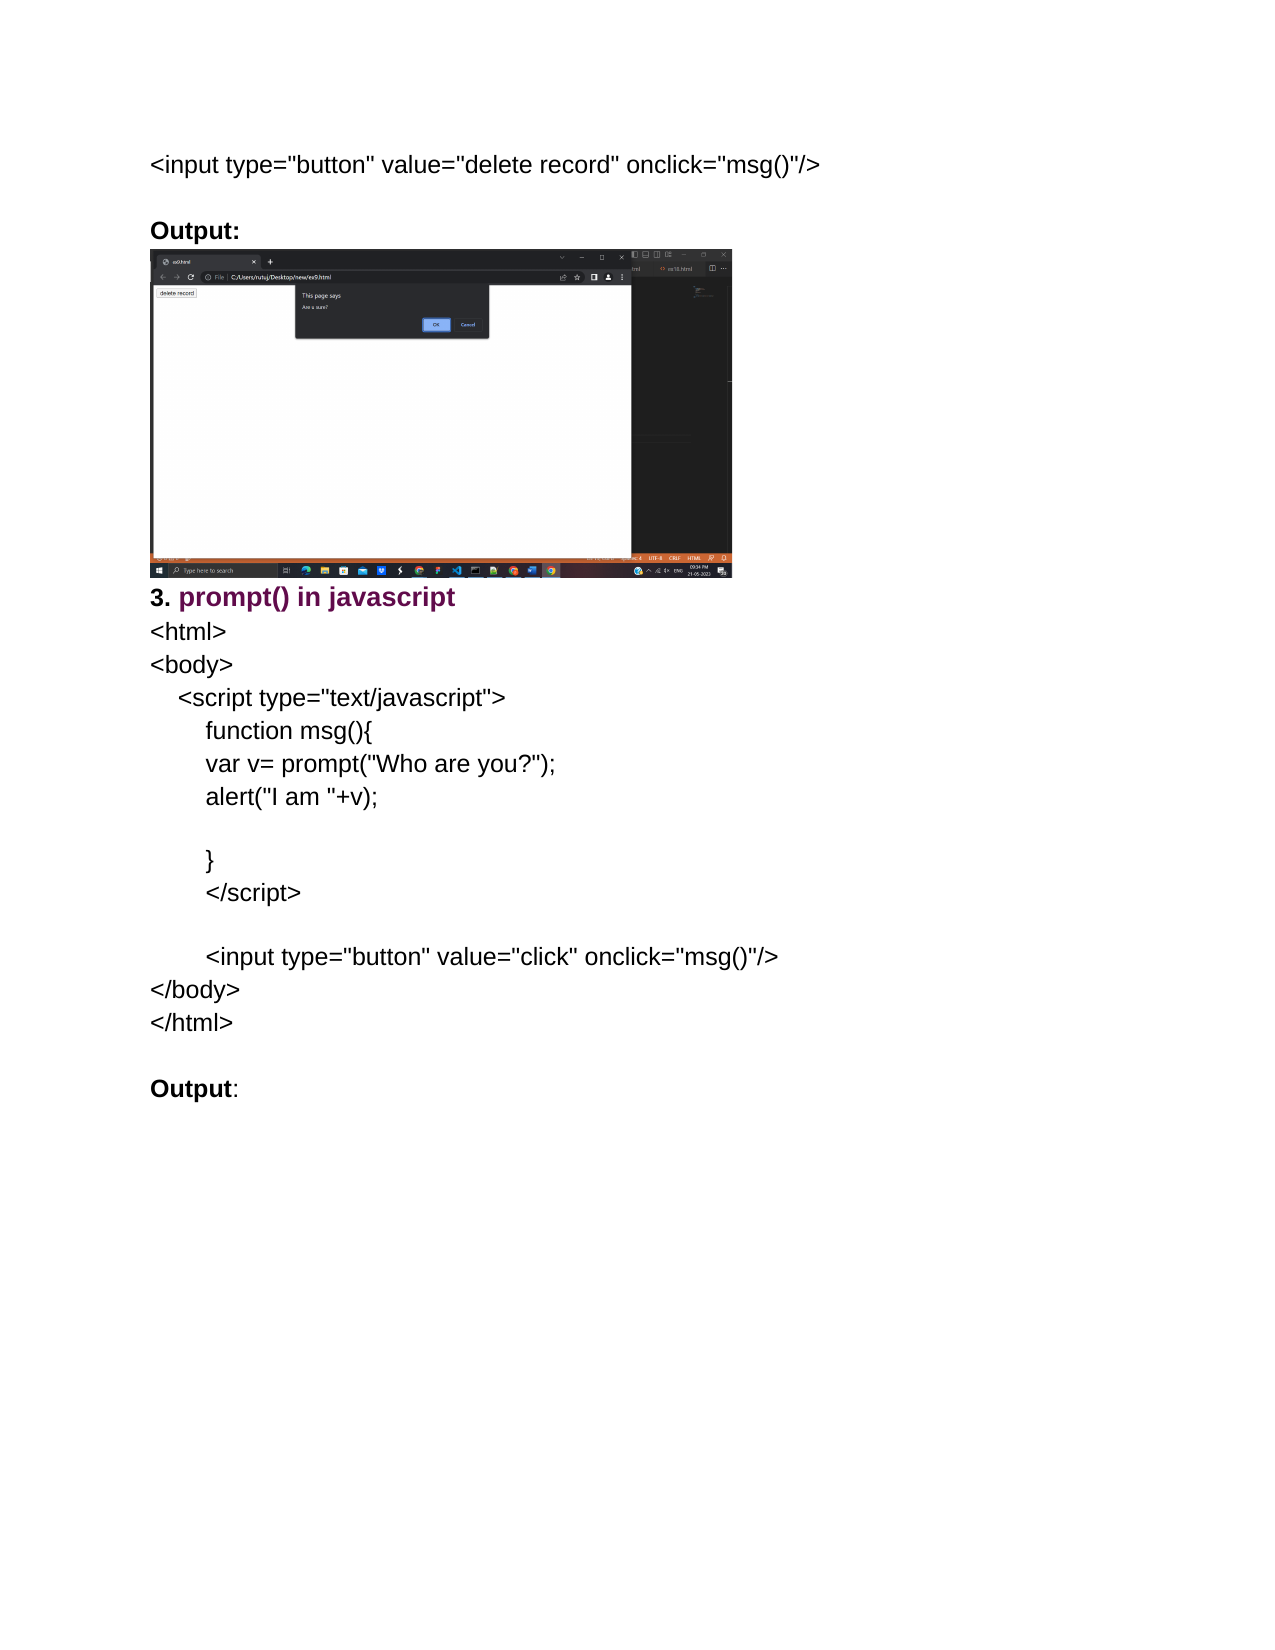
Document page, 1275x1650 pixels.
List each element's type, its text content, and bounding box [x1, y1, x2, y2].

text </body> [150, 974, 1125, 1003]
text <input type="button" value="delete record" onclick="msg()"/> [150, 150, 1125, 179]
text <body> [150, 650, 1125, 679]
text Output: [150, 1074, 1125, 1102]
text 3. prompt() in javascript [150, 581, 1125, 612]
text } [150, 845, 1125, 874]
text Output: [150, 216, 1125, 245]
text var v= prompt("Who are you?"); [150, 749, 1125, 778]
text </script> [150, 878, 1125, 907]
text </html> [150, 1008, 1125, 1036]
text alert("I am "+v); [150, 782, 1125, 811]
picture [150, 249, 733, 578]
text function msg(){ [150, 716, 1125, 745]
text <input type="button" value="click" onclick="msg()"/> [150, 942, 1125, 970]
text <script type="text/javascript"> [150, 683, 1125, 712]
text <html> [150, 617, 1125, 646]
